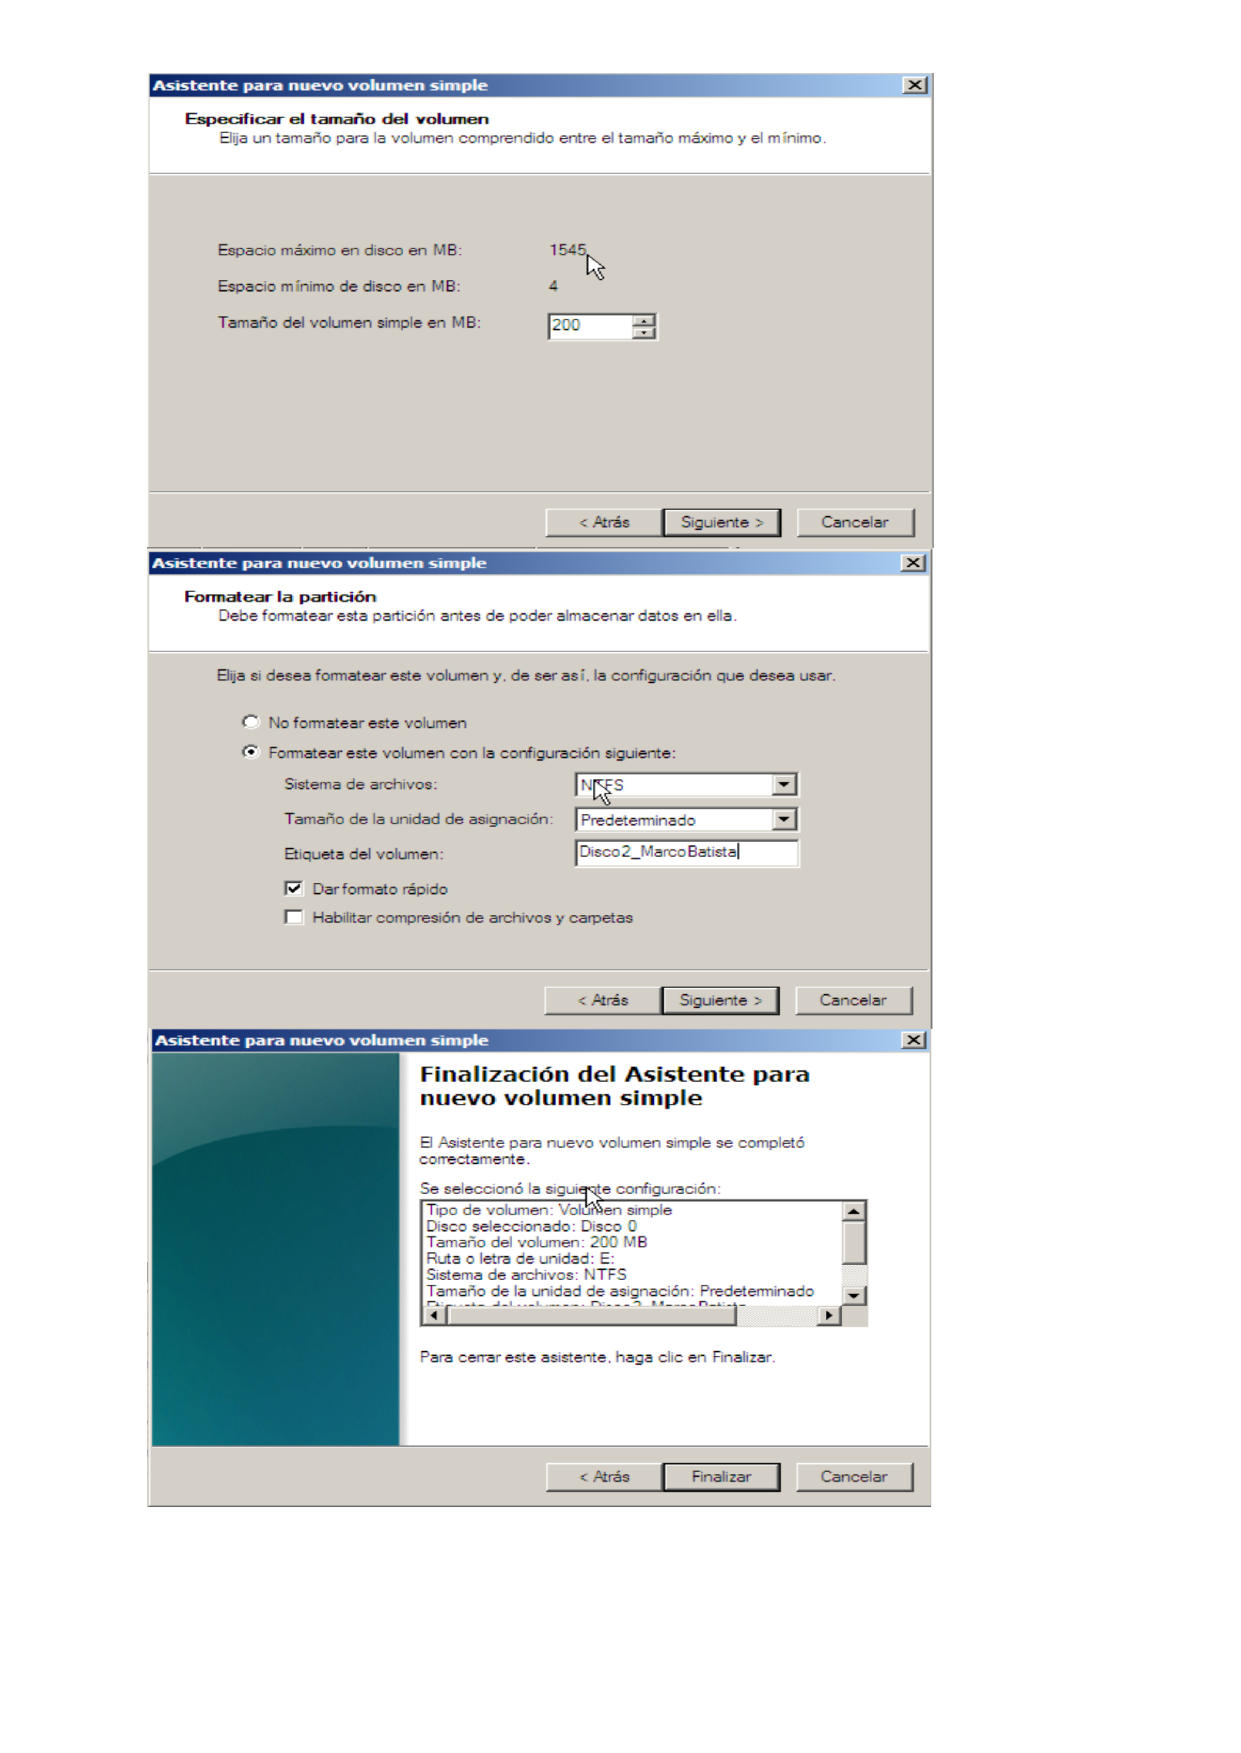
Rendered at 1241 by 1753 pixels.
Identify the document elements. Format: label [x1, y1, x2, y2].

picture [147, 73, 934, 1507]
